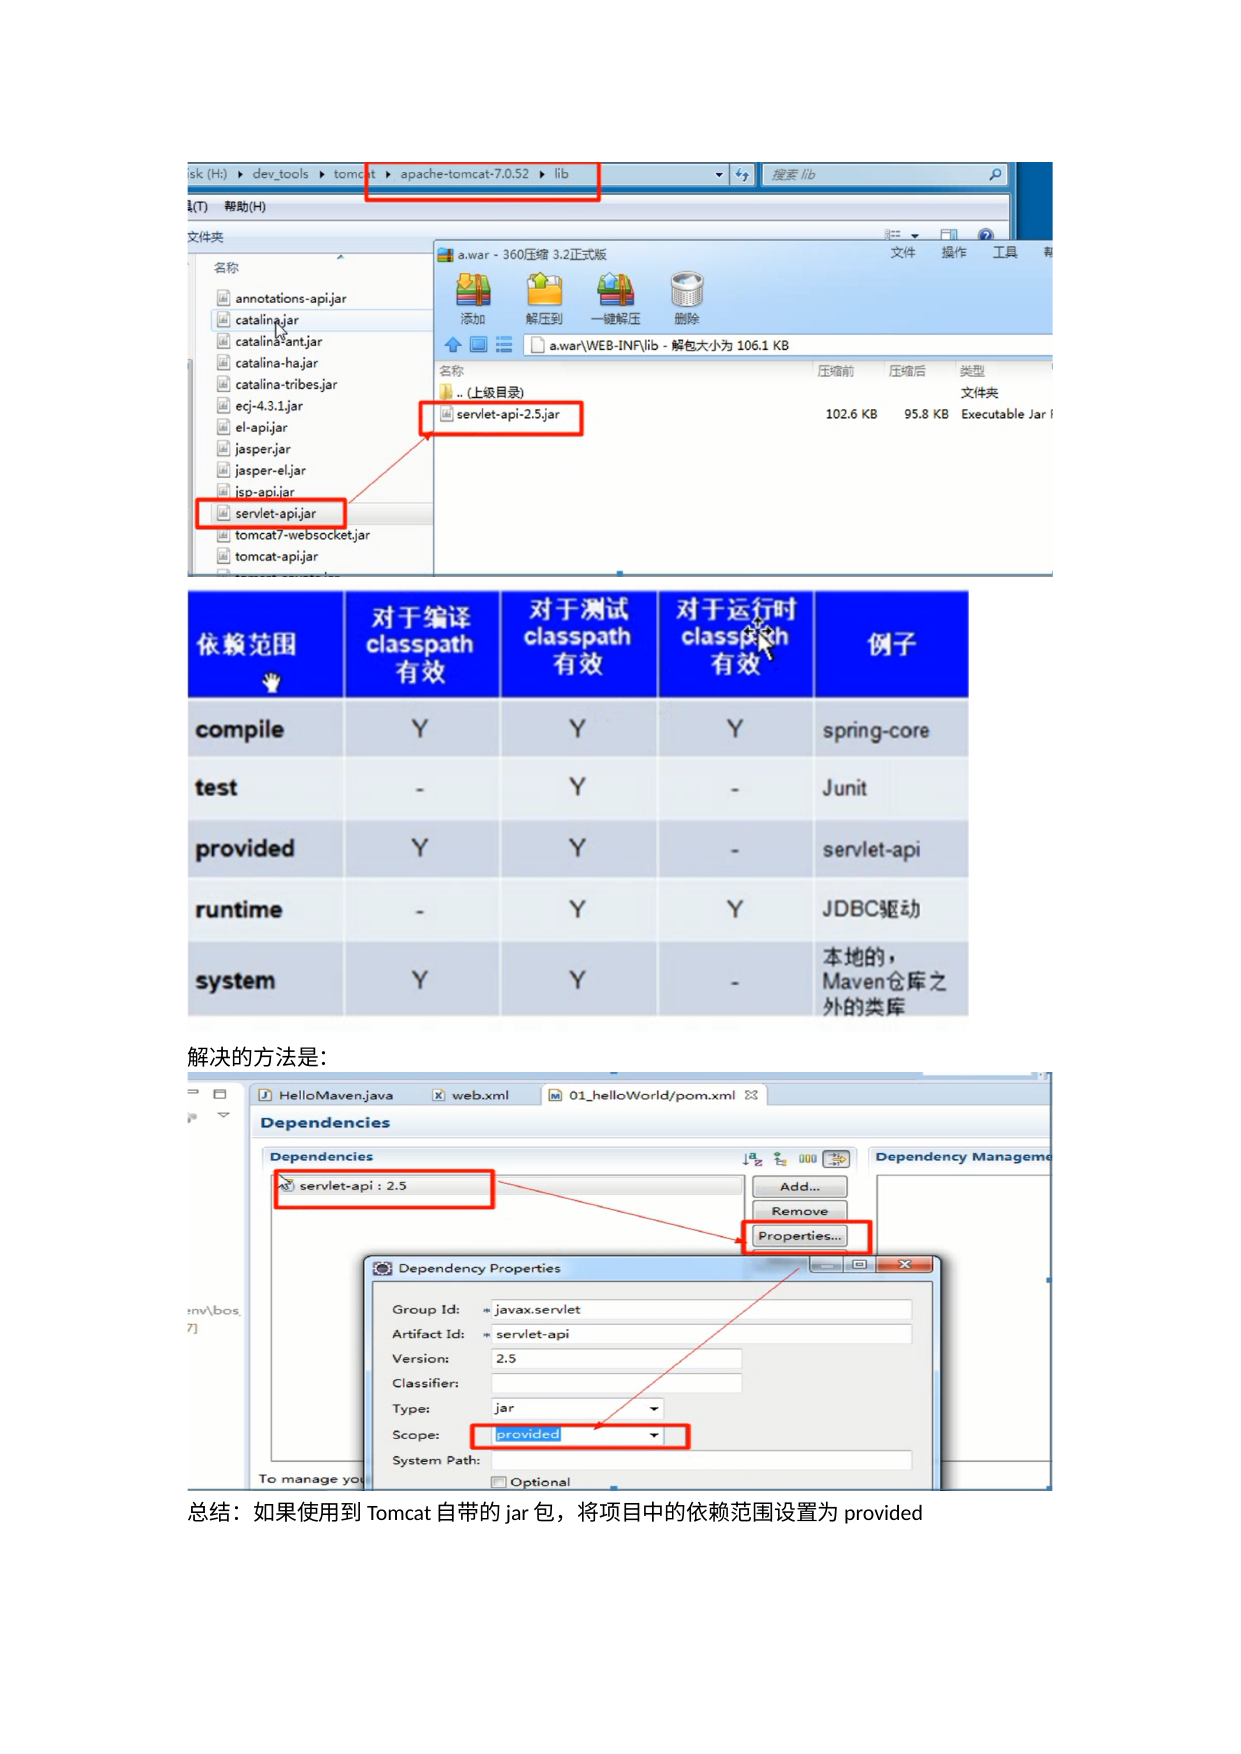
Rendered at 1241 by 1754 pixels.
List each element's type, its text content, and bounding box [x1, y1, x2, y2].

picture [187, 1072, 1053, 1491]
picture [187, 162, 1053, 577]
picture [187, 584, 969, 1032]
text 解决的方法是： [187, 1039, 1053, 1072]
text 总结：如果使用到Tomcat自带的jar包，将项目中的依赖范围设置为provided [187, 1494, 1053, 1527]
